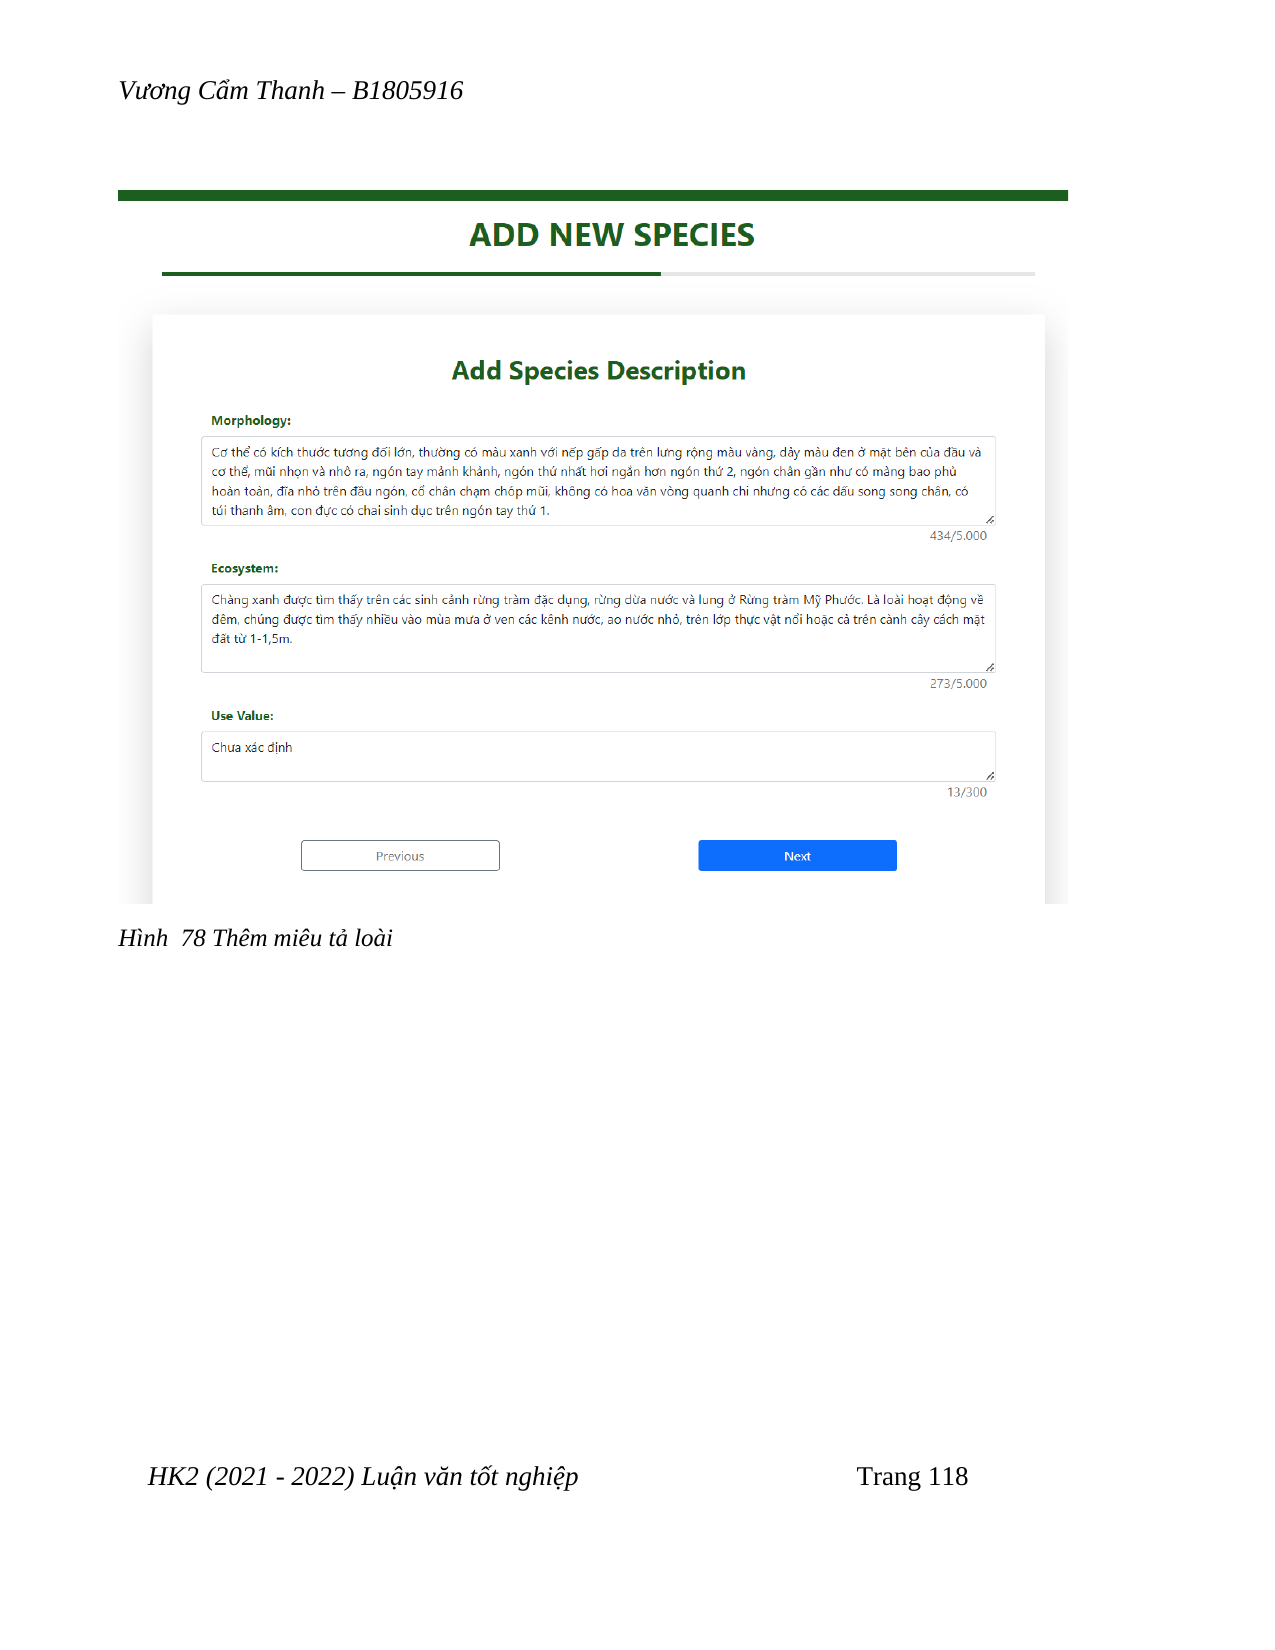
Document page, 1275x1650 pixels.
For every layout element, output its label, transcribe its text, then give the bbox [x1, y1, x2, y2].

picture [118, 190, 1069, 904]
text Hình Thêm miêu tả loài [118, 926, 1157, 951]
